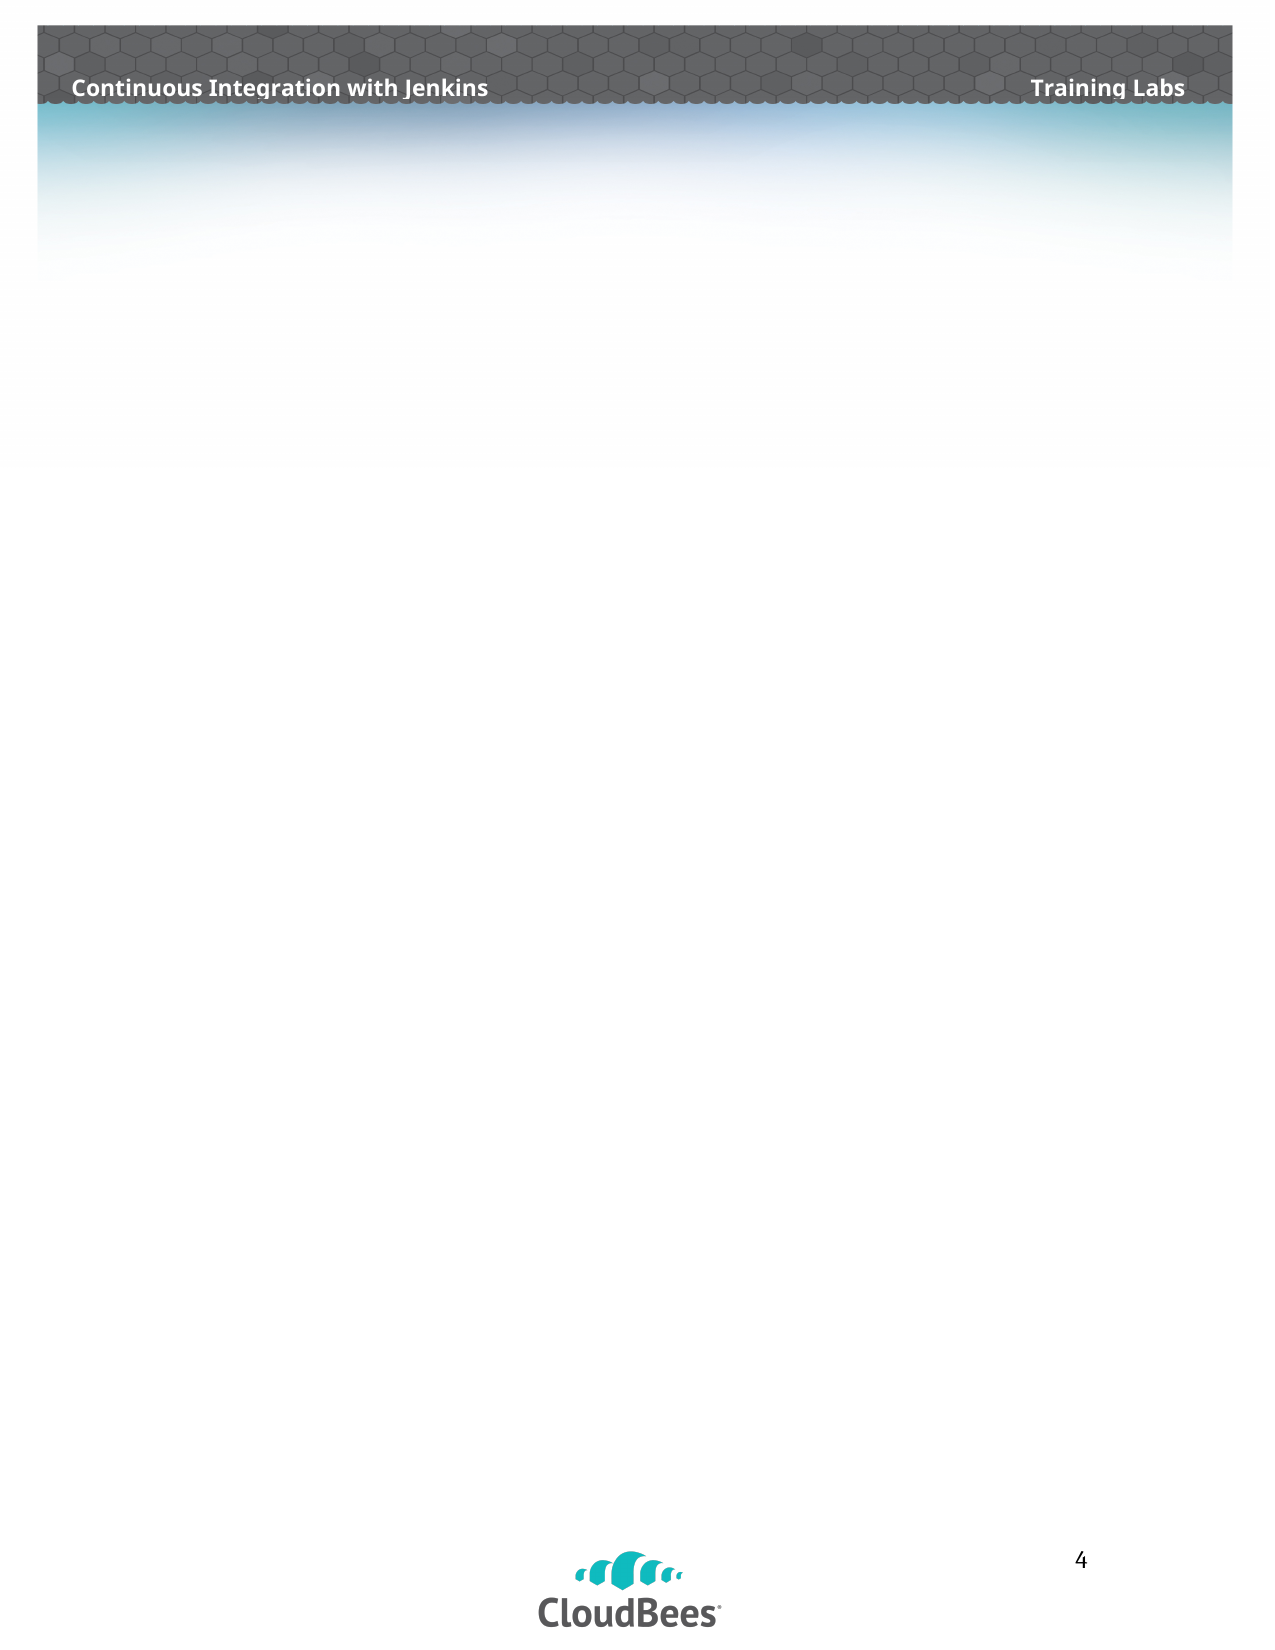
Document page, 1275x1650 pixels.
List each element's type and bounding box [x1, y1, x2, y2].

picture [0, 0, 1270, 468]
picture [525, 1538, 729, 1650]
